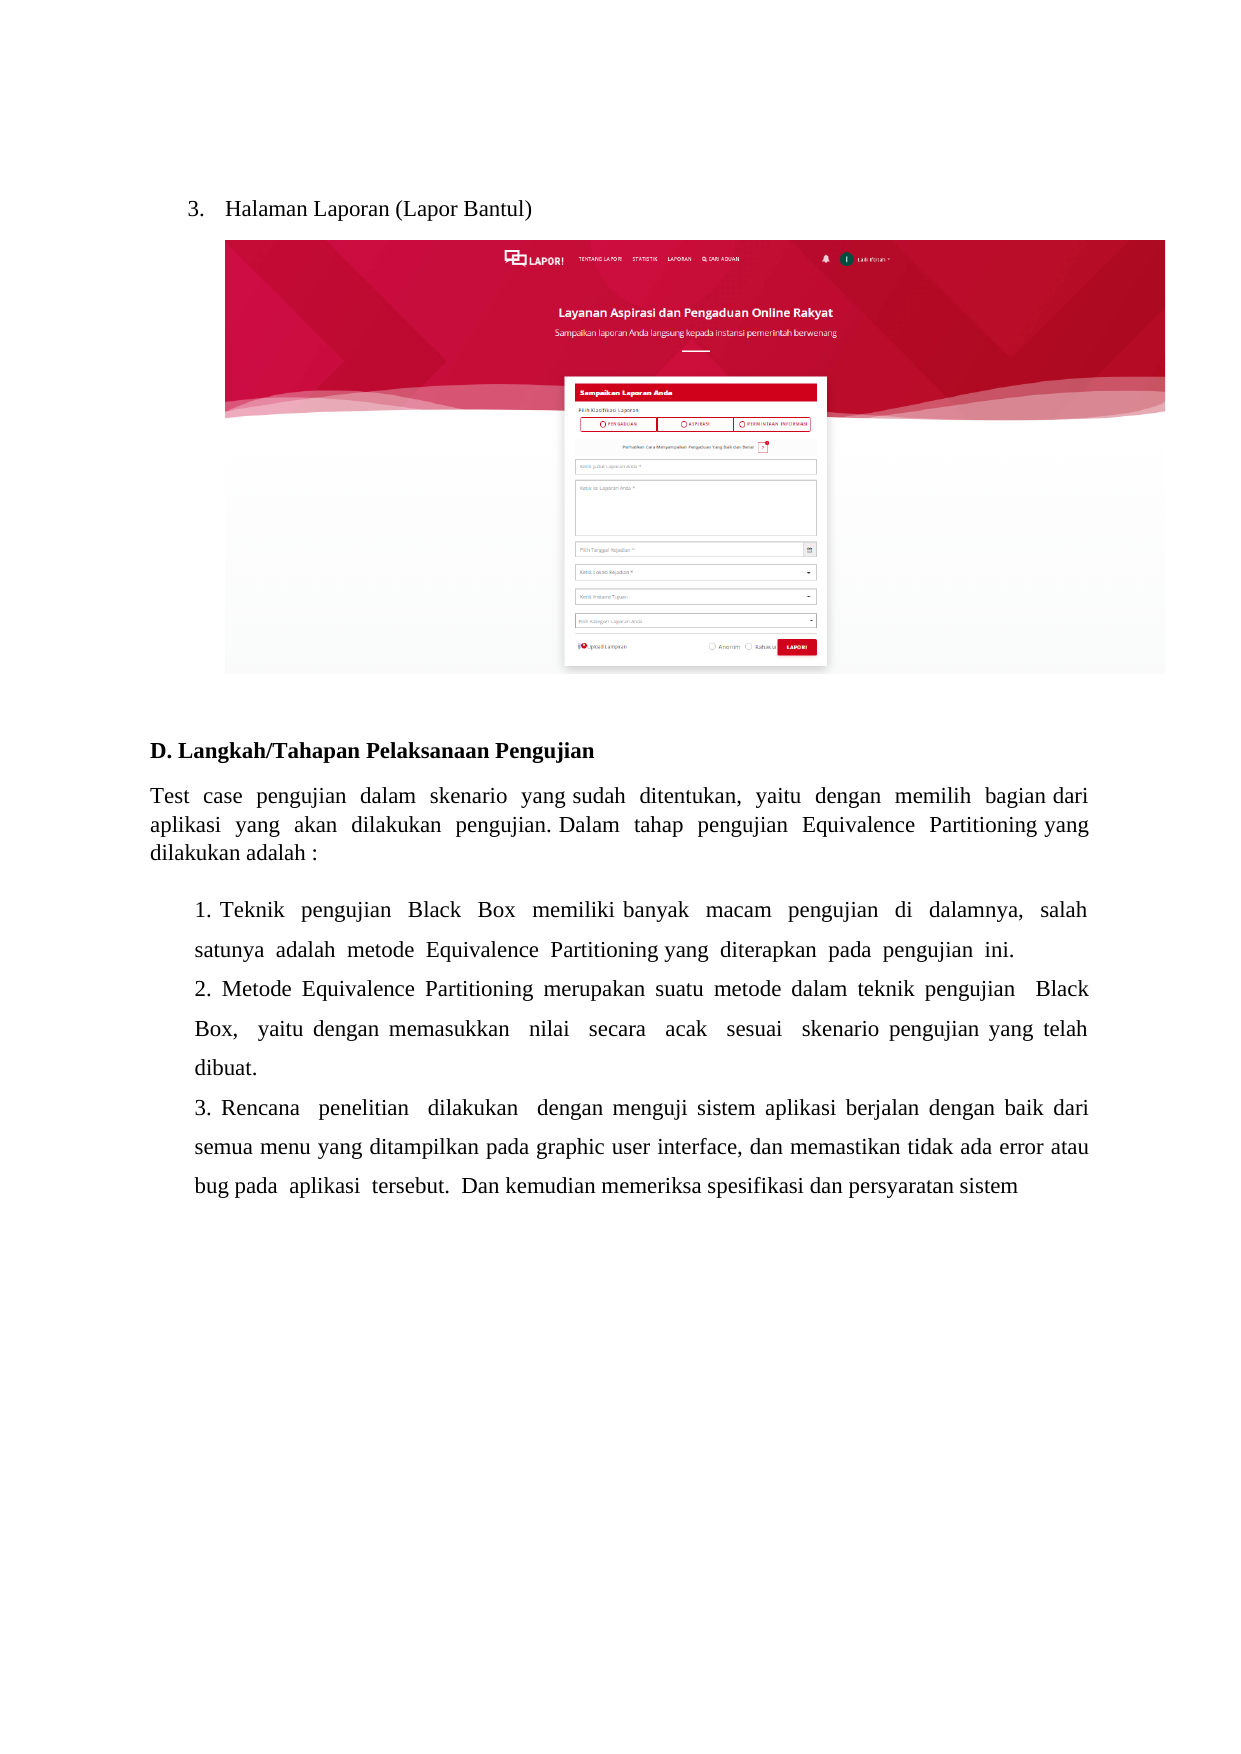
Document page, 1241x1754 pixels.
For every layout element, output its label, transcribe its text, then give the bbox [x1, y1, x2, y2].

text 3. Rencana penelitian dilakukan dengan menguji sistem aplikasi berjalan dengan baik dari semua menu yang ditampilkan pada graphic user interface, dan memastikan tidak ada error atau bug pada aplikasi tersebut. Dan kemudian memeriksa spesifikasi dan persyaratan sistem [194, 1094, 1090, 1199]
picture [225, 240, 1166, 674]
text D. Langkah/Tahapan Pelaksanaan Pengujian [150, 737, 1090, 764]
text Test case pengujian dalam skenario yang sudah ditentukan, yaitu dengan memilih bagian dari aplikasi yang akan dilakukan pengujian. Dalam tahap pengujian Equivalence Partitioning yang dilakukan adalah : [150, 782, 1090, 866]
text 2. Metode Equivalence Partitioning merupakan suatu metode dalam teknik pengujian Black Box, yaitu dengan memasukkan nilai secara acak sesuai skenario pengujian yang telah dibuat. [194, 975, 1090, 1081]
list Halaman Laporan (Lapor Bantul) [187, 195, 1090, 221]
text 1. Teknik pengujian Black Box memiliki banyak macam pengujian di dalamnya, salah satunya adalah metode Equivalence Partitioning yang diterapkan pada pengujian ini. [194, 896, 1090, 962]
